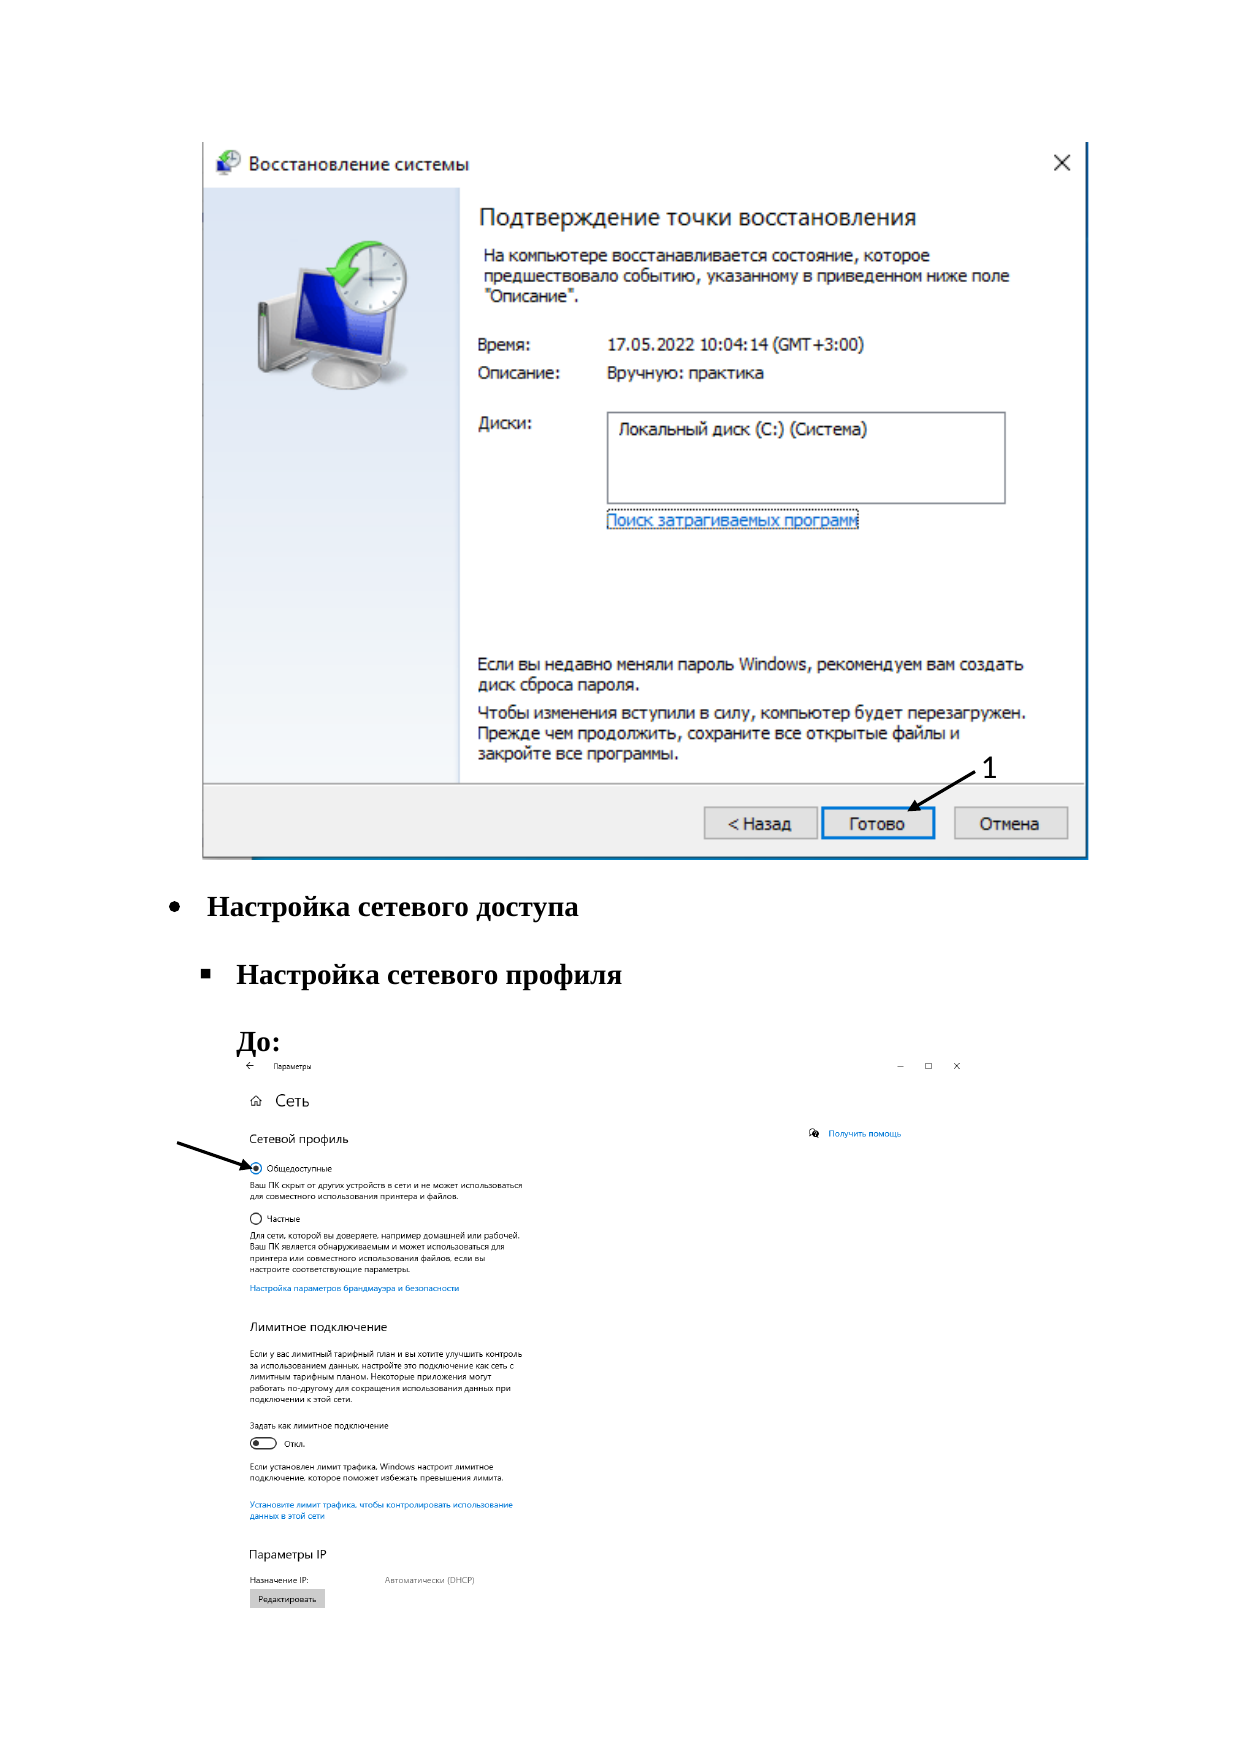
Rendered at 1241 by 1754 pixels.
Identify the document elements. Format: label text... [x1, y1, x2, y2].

list Настройка сетевого доступа [169, 889, 1152, 923]
picture [236, 1057, 970, 1627]
picture [202, 142, 1089, 860]
text До: [236, 1024, 1152, 1057]
list Настройка сетевого профиля [199, 957, 1152, 990]
